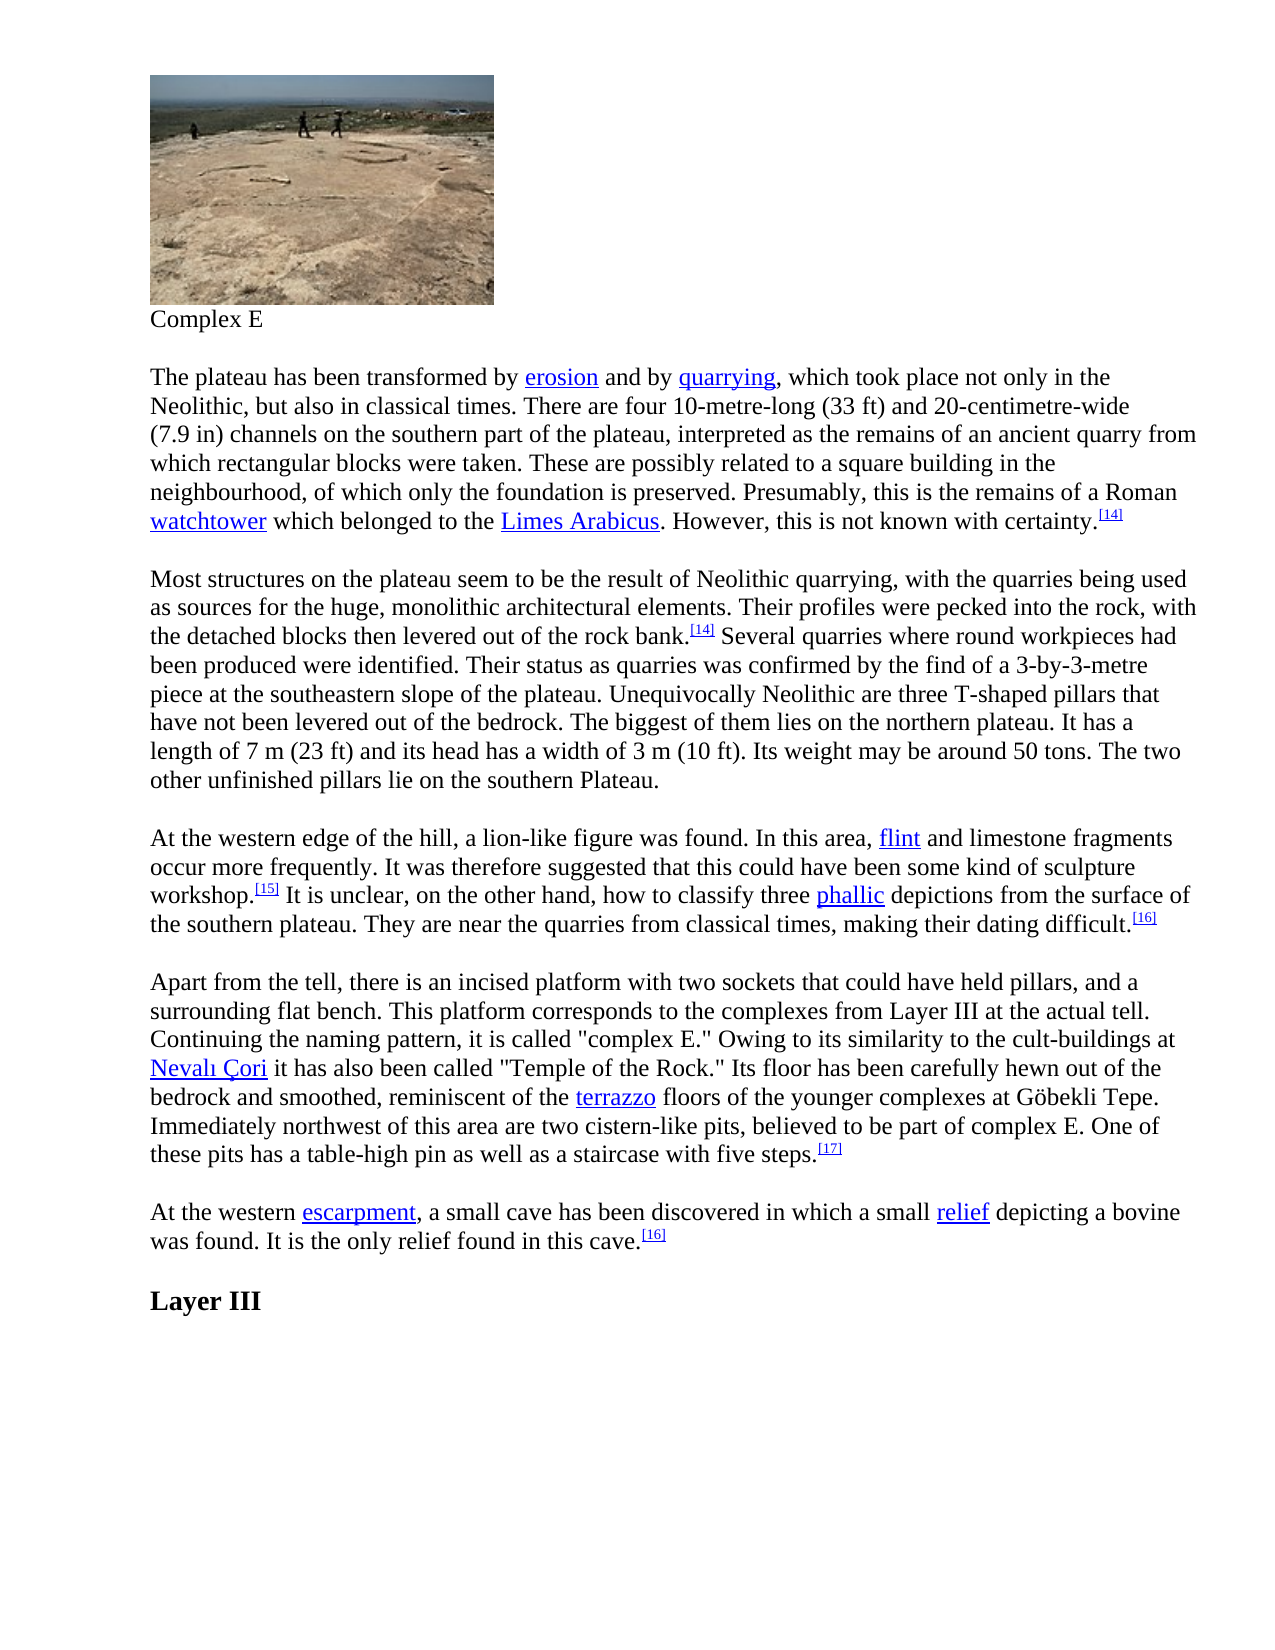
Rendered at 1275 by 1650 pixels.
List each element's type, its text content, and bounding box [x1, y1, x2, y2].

text At the western edge of the hill, a lion-like figure was found. In this area, flint and limestone fragments occur more frequently. It was therefore suggested that this could have been some kind of sculpture workshop.[15] It is unclear, on the other hand, how to classify three phallic depictions from the surface of the southern plateau. They are near the quarries from classical times, making their dating difficult.[16] [150, 823, 1200, 938]
text Layer III [150, 1284, 1200, 1317]
text Most structures on the plateau seem to be the result of Neolithic quarrying, with the quarries being used as sources for the huge, monolithic architectural elements. Their profiles were pecked into the rock, with the detached blocks then levered out of the rock bank.[14] Several quarries where round workpieces had been produced were identified. Their status as quarries was confirmed by the find of a 3-by-3-metre piece at the southeastern slope of the plateau. Unequivocally Neolithic are three T-shaped pillars that have not been levered out of the bedrock. The biggest of them lies on the northern plateau. It has a length of 7 m (23 ft) and its head has a width of 3 m (10 ft). Its weight may be around 50 tons. The two other unfinished pillars lie on the southern Plateau. [150, 564, 1200, 794]
text At the western escarpment, a small cave has been discovered in which a small relief depicting a bovine was found. It is the only relief found in this cave.[16] [150, 1197, 1200, 1255]
text Apart from the tell, there is an incised platform with two sockets that could have held pillars, and a surrounding flat bench. This platform corresponds to the complexes from Layer III at the actual tell. Continuing the naming pattern, it is called "complex E." Owing to its similarity to the cult-buildings at Nevalı Çori it has also been called "Temple of the Rock." Its floor has been carefully hewn out of the bedrock and smoothed, reminiscent of the terrazzo floors of the younger complexes at Göbekli Tepe. Immediately northwest of this area are two cistern-like pits, believed to be part of complex E. One of these pits has a table-high pin as well as a staircase with five steps.[17] [150, 967, 1200, 1168]
text The plateau has been transformed by erosion and by quarrying, which took place not only in the Neolithic, but also in classical times. There are four 10-metre-long (33 ft) and 20-centimetre-wide (7.9 in) channels on the southern part of the plateau, interpreted as the remains of an ancient quarry from which rectangular blocks were taken. These are possibly related to a square building in the neighbourhood, of which only the foundation is preserved. Presumably, this is the remains of a Roman watchtower which belonged to the Limes Arabicus. However, this is not known with certainty.[14] [150, 362, 1200, 534]
picture [150, 75, 494, 305]
text Complex E [150, 304, 1200, 333]
